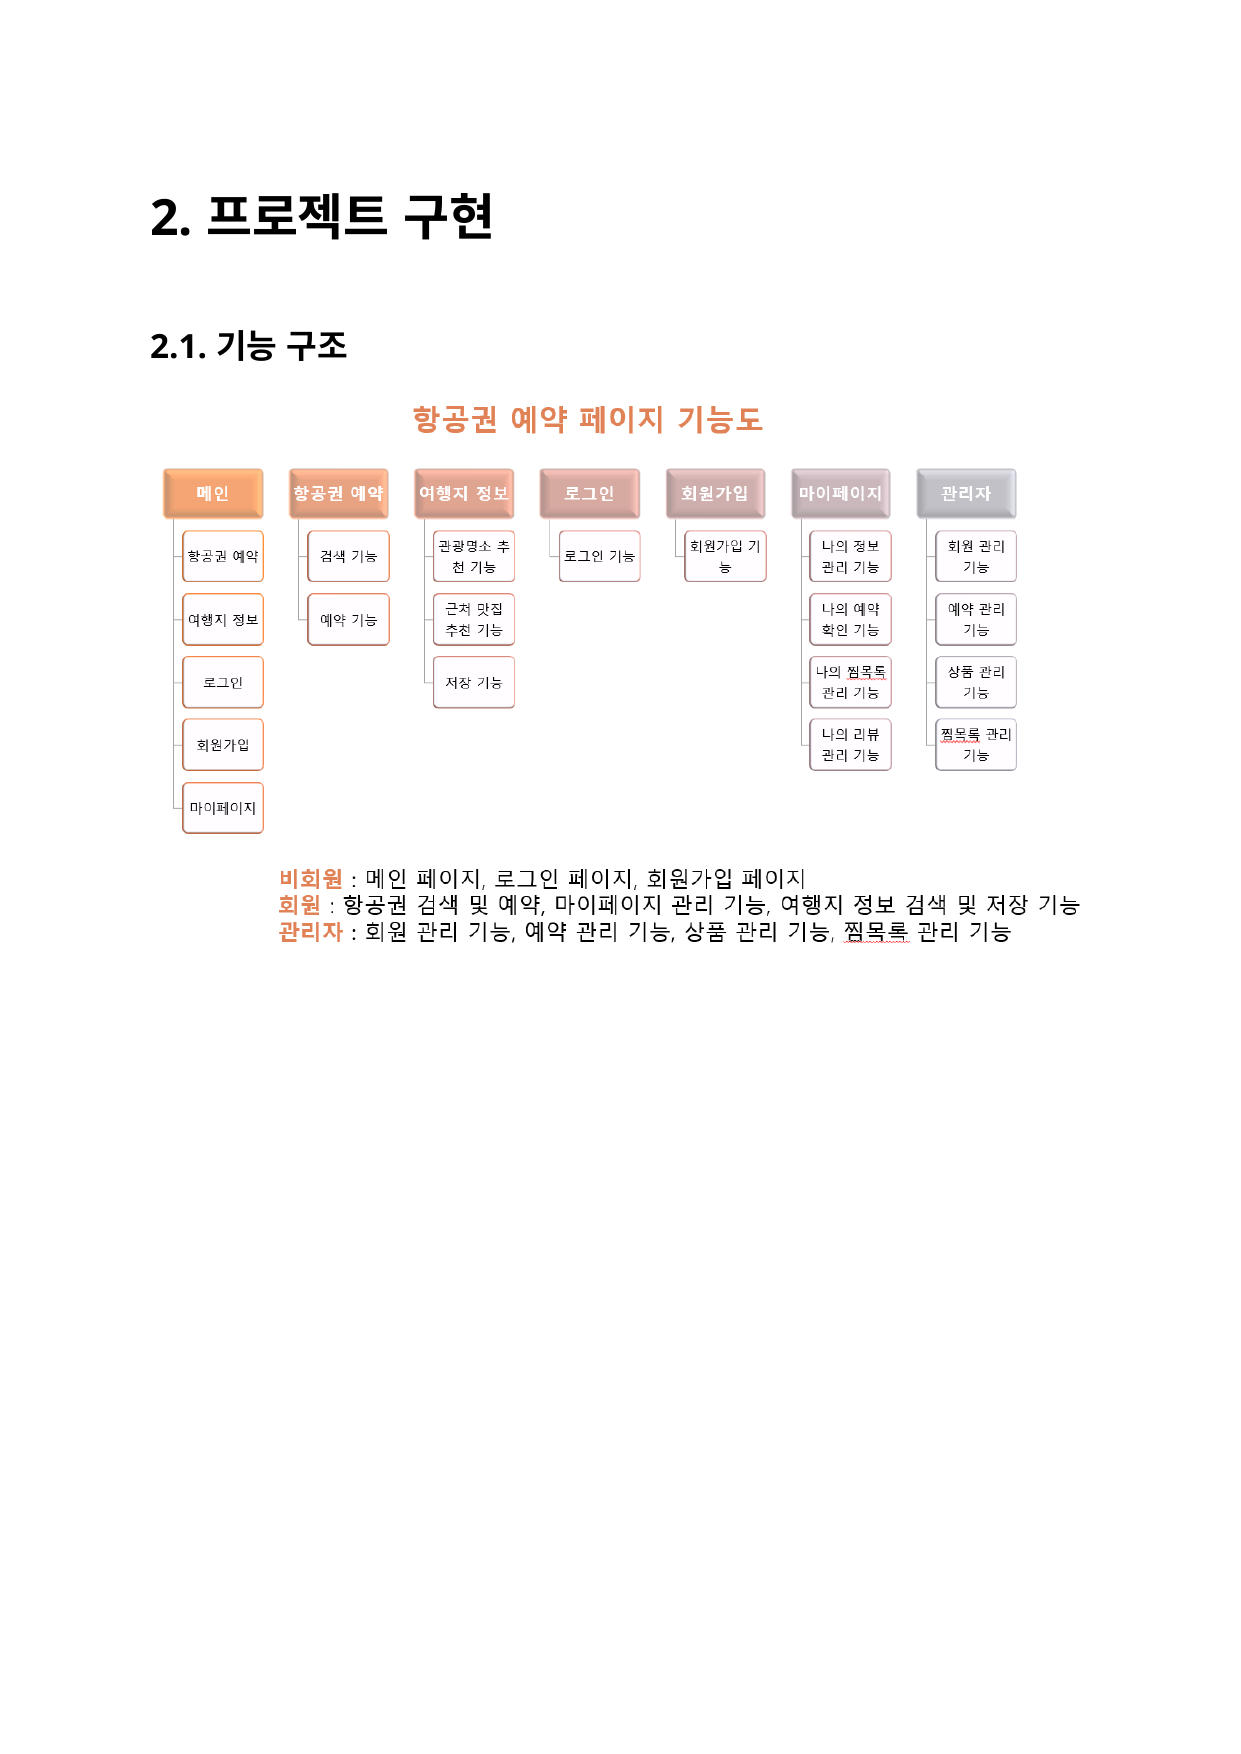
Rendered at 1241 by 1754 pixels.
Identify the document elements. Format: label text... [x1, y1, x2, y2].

subtitle 2.1. 기능 구조 [150, 319, 1090, 368]
subtitle 2. 프로젝트 구현 [150, 177, 1090, 250]
